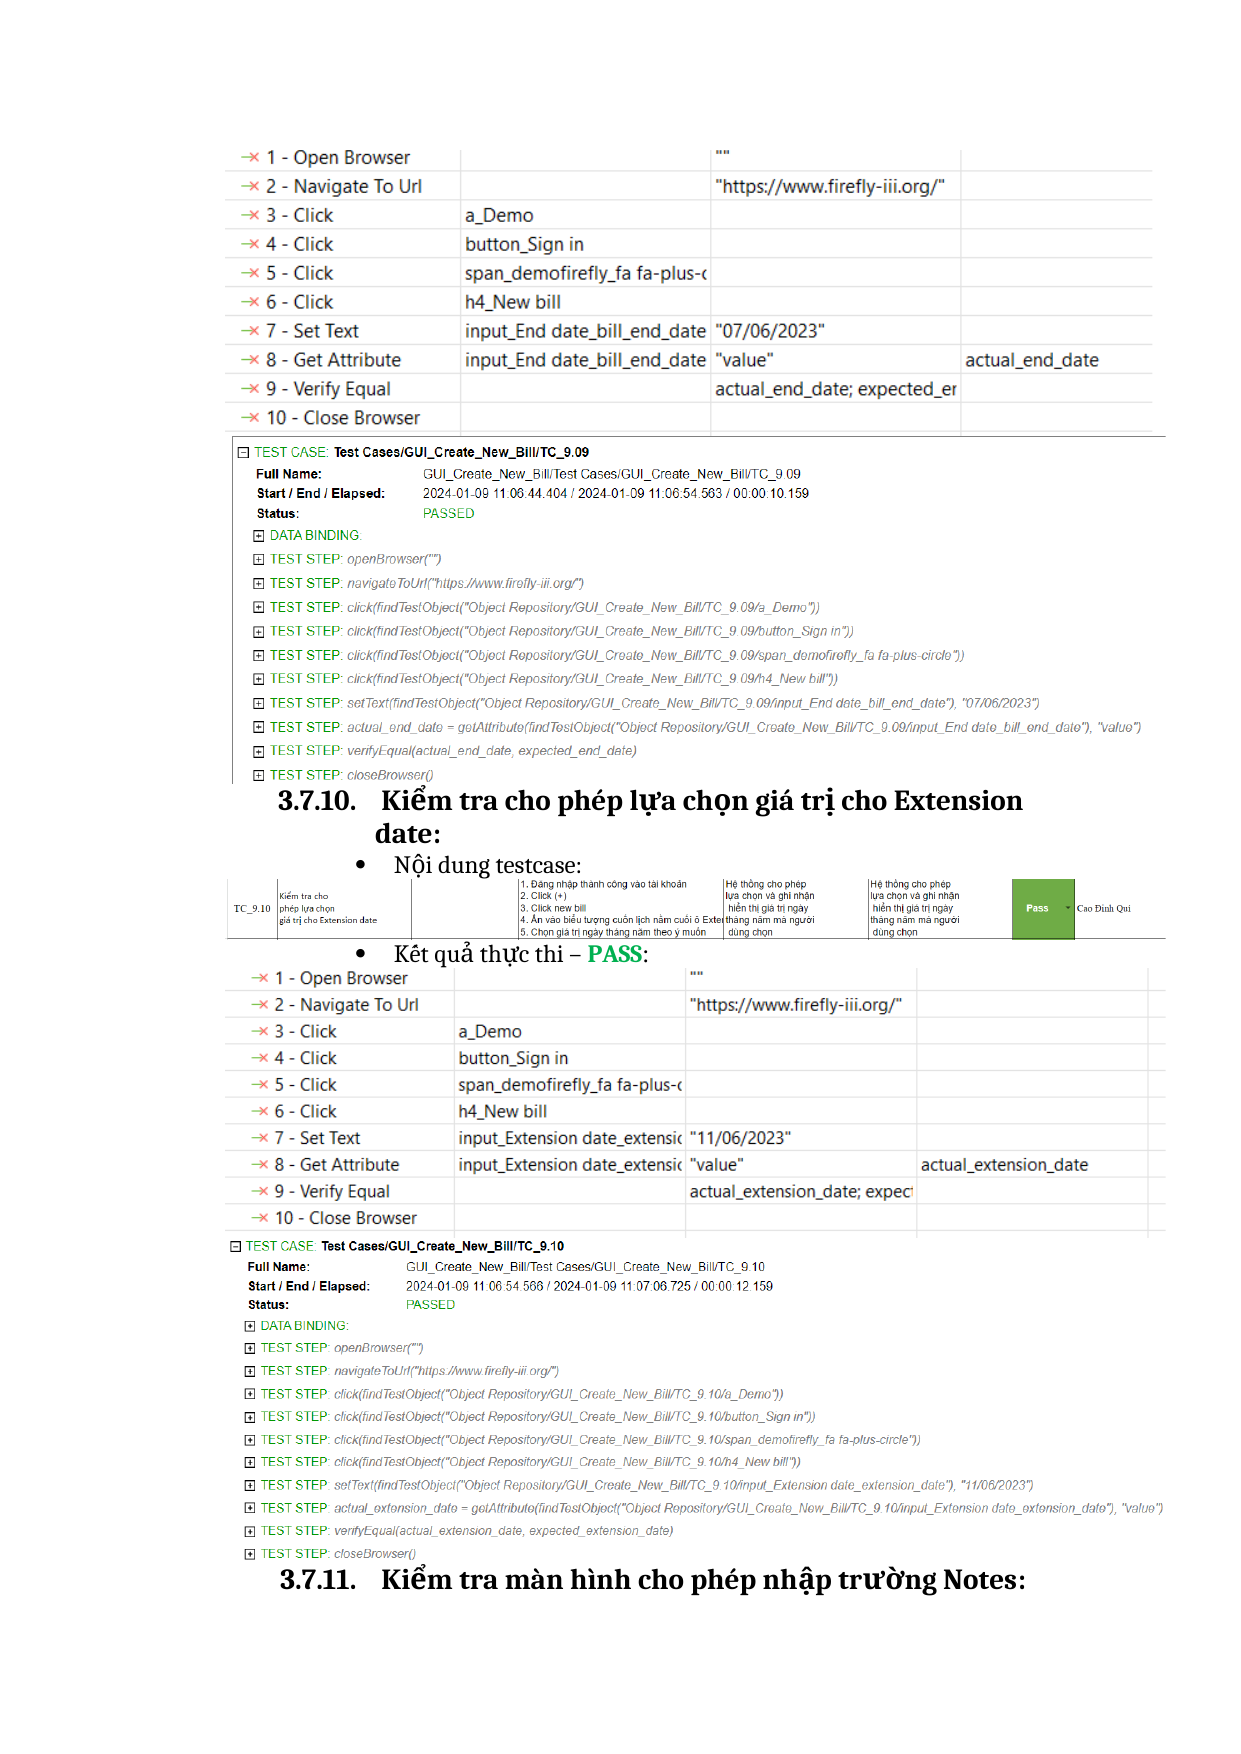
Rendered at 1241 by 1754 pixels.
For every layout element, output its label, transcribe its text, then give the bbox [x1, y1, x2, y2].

list Kết quả thực thi – PASS: [356, 940, 1090, 968]
list Kiểm tra màn hình cho phép nhập trường Notes: [356, 1563, 1090, 1597]
picture [225, 150, 1166, 784]
picture [225, 879, 1166, 940]
list Nội dung testcase: [356, 851, 1090, 879]
list Kiểm tra cho phép lựa chọn giá trị cho Extension date: [356, 784, 1090, 851]
picture [225, 968, 1166, 1563]
